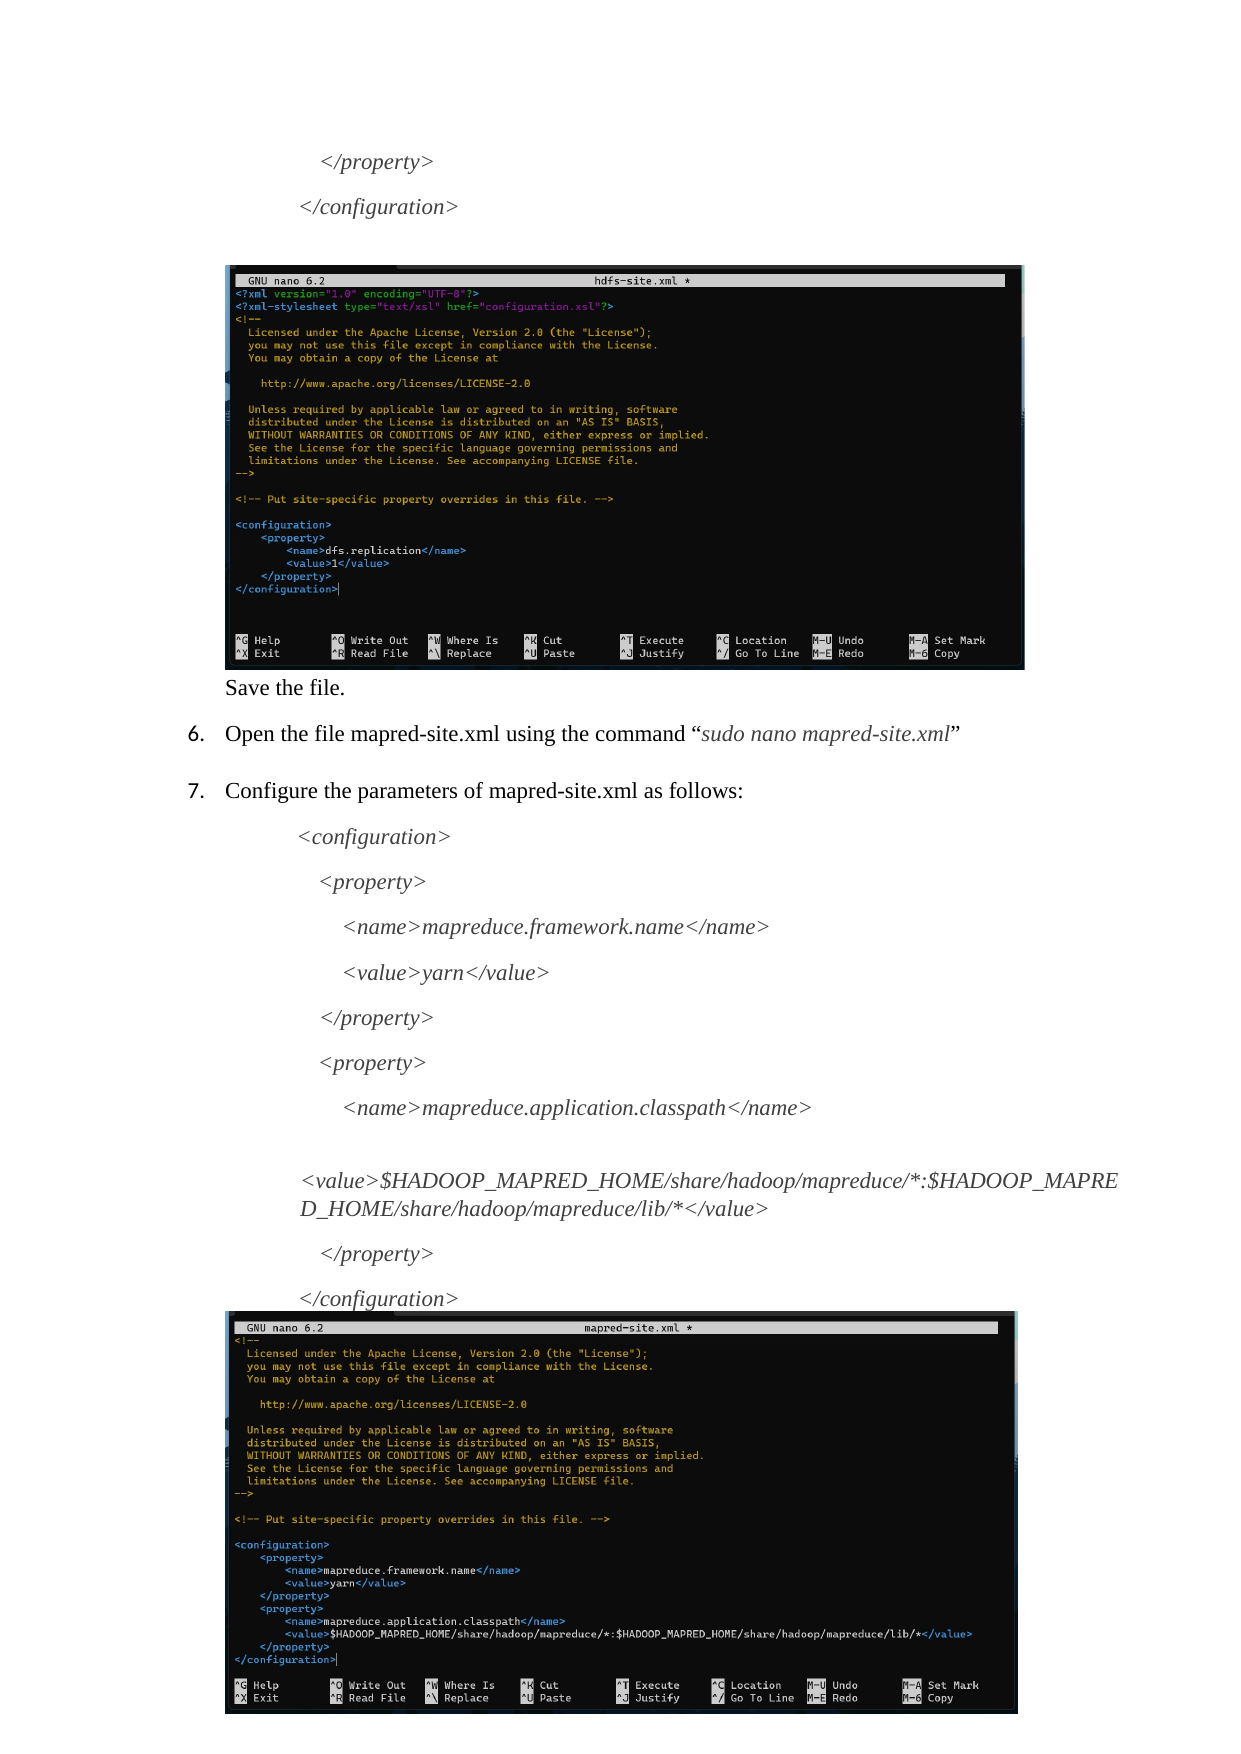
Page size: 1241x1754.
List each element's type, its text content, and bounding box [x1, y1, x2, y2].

text </property> [199, 1004, 554, 1030]
list Configure the parameters of mapred-site.xml as follows: [187, 776, 1213, 804]
text <value>$HADOOP_MAPRED_HOME/share/hadoop/mapreduce/*:$HADOOP_MAPRE D_HOME/share/hadoop/mapreduce/lib/*</value> [300, 1167, 1213, 1221]
text <value>yarn</value> [341, 959, 1213, 985]
list Open the file mapred-site.xml using the command “sudo nano mapred-site.xml” [187, 719, 1213, 748]
picture [225, 265, 1025, 670]
text <configuration> [199, 823, 549, 849]
picture [225, 1311, 1018, 1714]
text <property> [199, 1049, 546, 1075]
text Save the file. [225, 674, 1213, 701]
text </configuration> [199, 193, 558, 220]
text </property> [199, 148, 554, 174]
text <name>mapreduce.framework.name</name> [341, 913, 1213, 940]
text <property> [199, 868, 546, 894]
text </property> [199, 1240, 554, 1266]
text </configuration> [199, 1285, 558, 1312]
text <name>mapreduce.application.classpath</name> [341, 1094, 1213, 1121]
